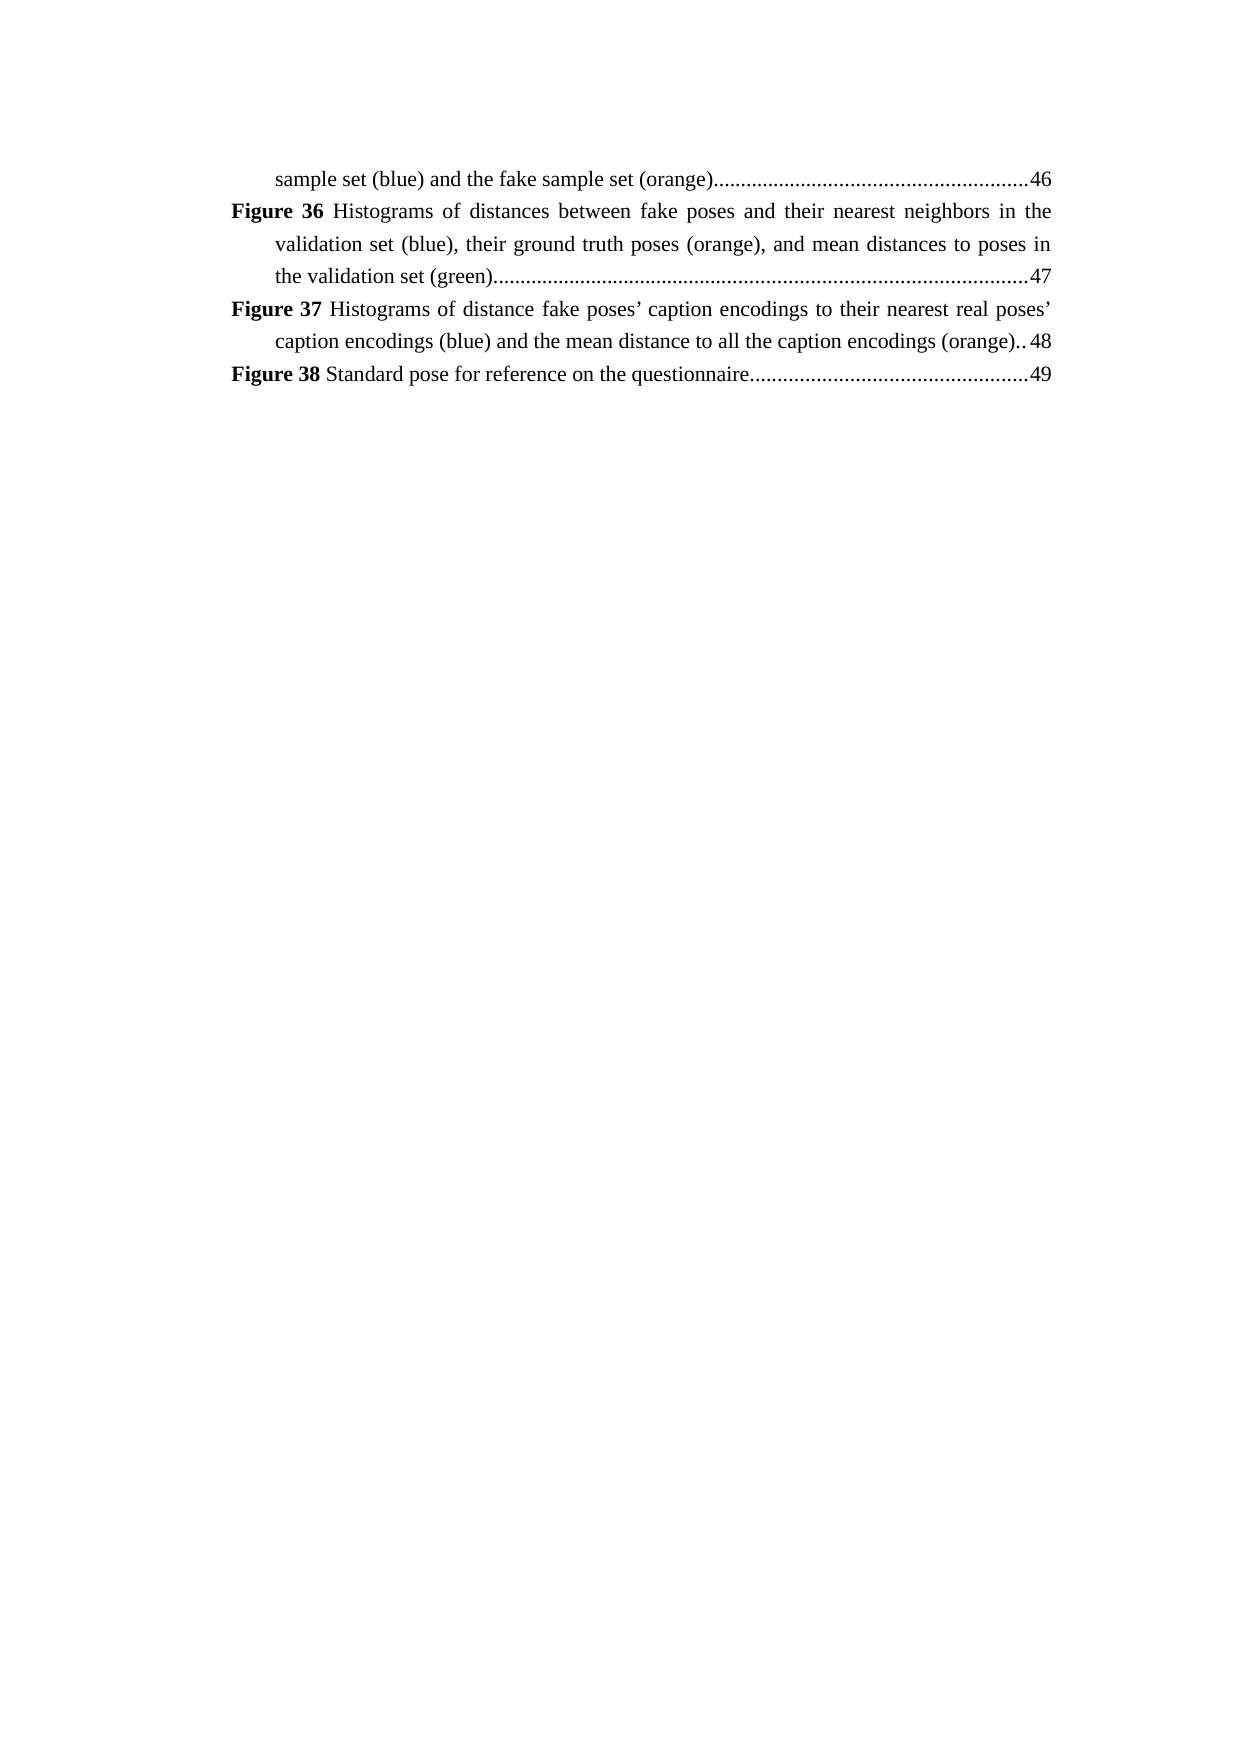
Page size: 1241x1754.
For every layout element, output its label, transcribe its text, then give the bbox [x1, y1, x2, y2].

text Figure 37 Histograms of distance fake poses’ caption encodings to their nearest real poses’ caption encodings (blue) and the mean distance to all the caption encodings (orange). 48 [231, 292, 1053, 357]
text Figure 36 Histograms of distances between fake poses and their nearest neighbors in the validation set (blue), their ground truth poses (orange), and mean distances to poses in the validation set (green). 47 [231, 194, 1053, 292]
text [231, 162, 1053, 194]
text Figure 38 Standard pose for reference on the questionnaire. 49 [231, 357, 1053, 389]
